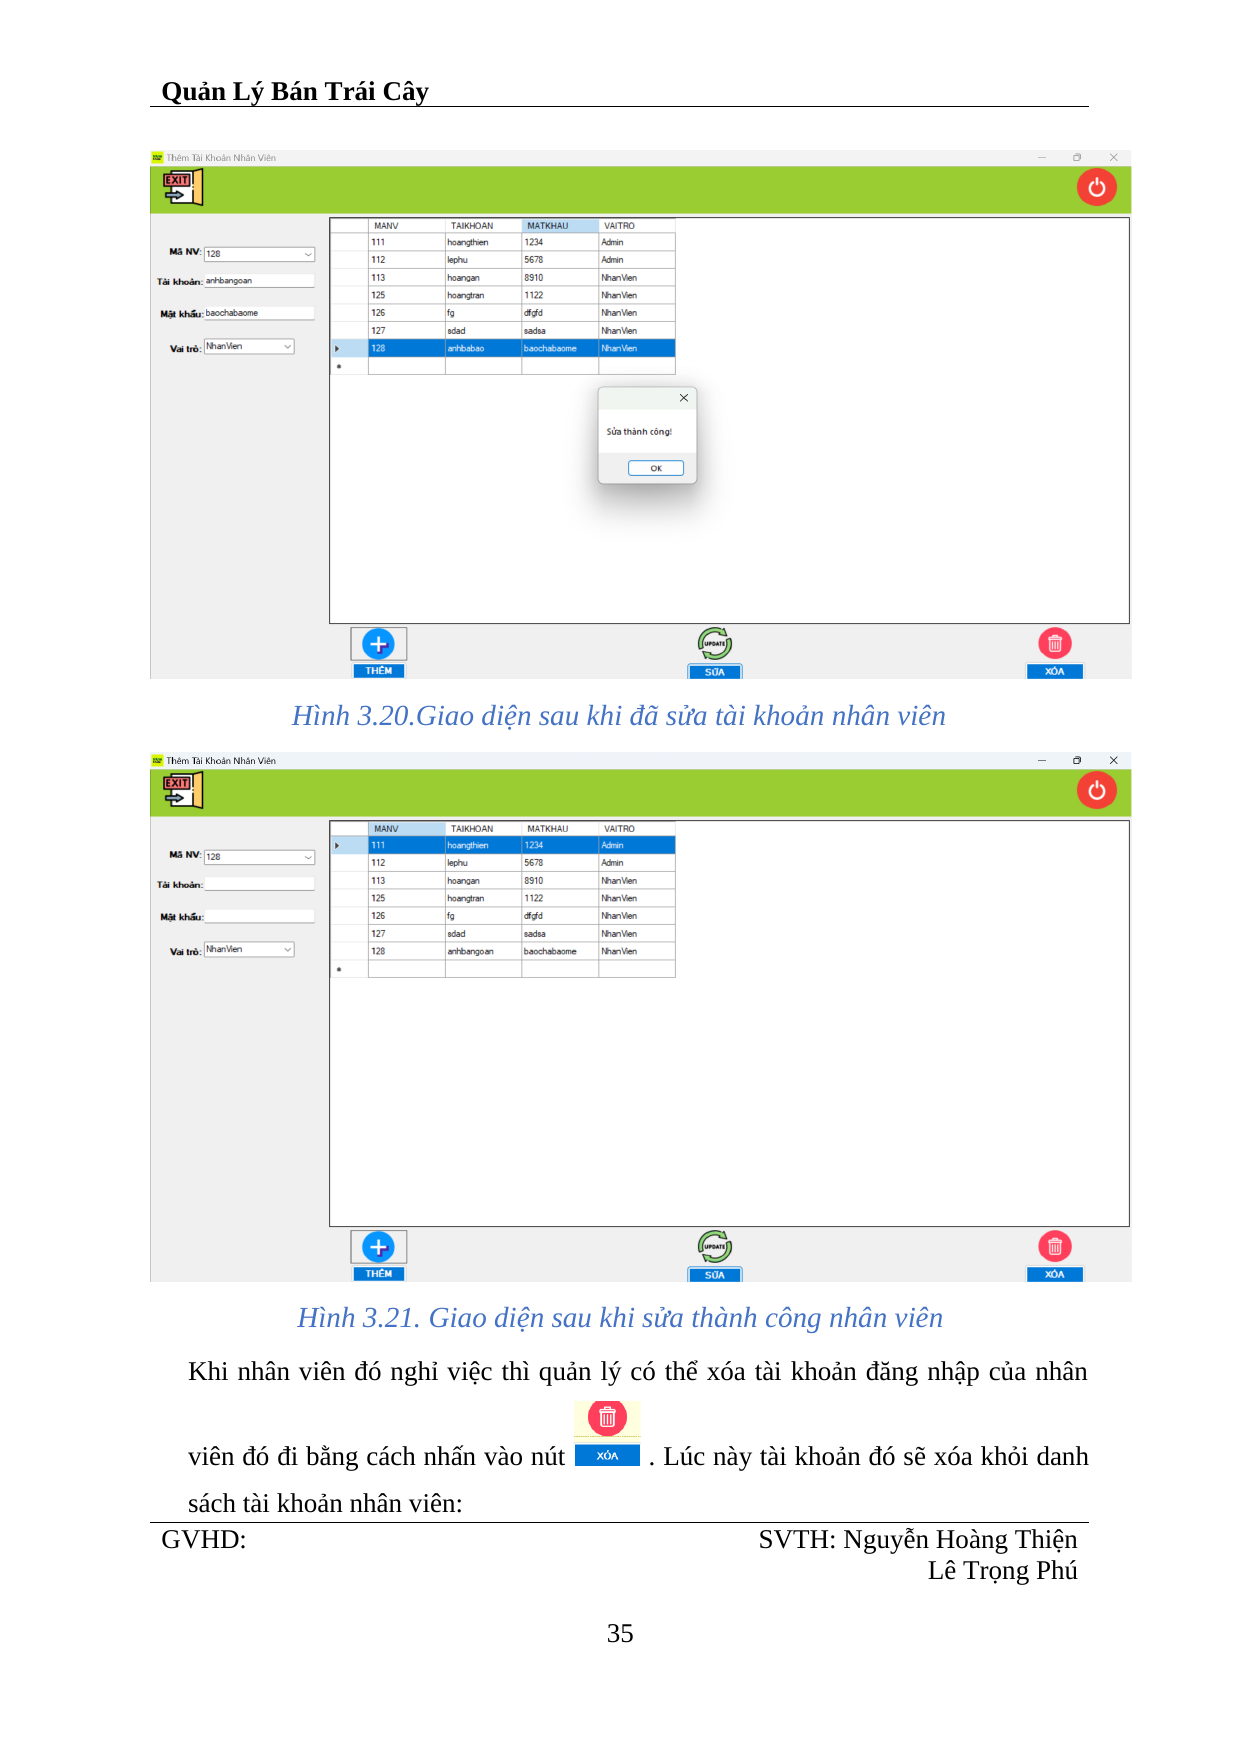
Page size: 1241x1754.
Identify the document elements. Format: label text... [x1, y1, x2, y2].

text Khi nhân viên đó nghỉ việc thì quản lý có thể xóa tài khoản đăng nhập của nhân viên đó đi bằng cách nhấn vào nút . Lúc này tài khoản đó sẽ xóa khỏi danh sách tài khoản nhân viên: [188, 1354, 1090, 1518]
text Hình 3.20.Giao diện sau khi đã sửa tài khoản nhân viên [150, 698, 1090, 731]
text Hình 3.21. Giao diện sau khi sửa thành công nhân viên [150, 1300, 1090, 1334]
picture [150, 752, 1132, 1282]
picture [150, 150, 1132, 679]
picture [574, 1401, 641, 1466]
